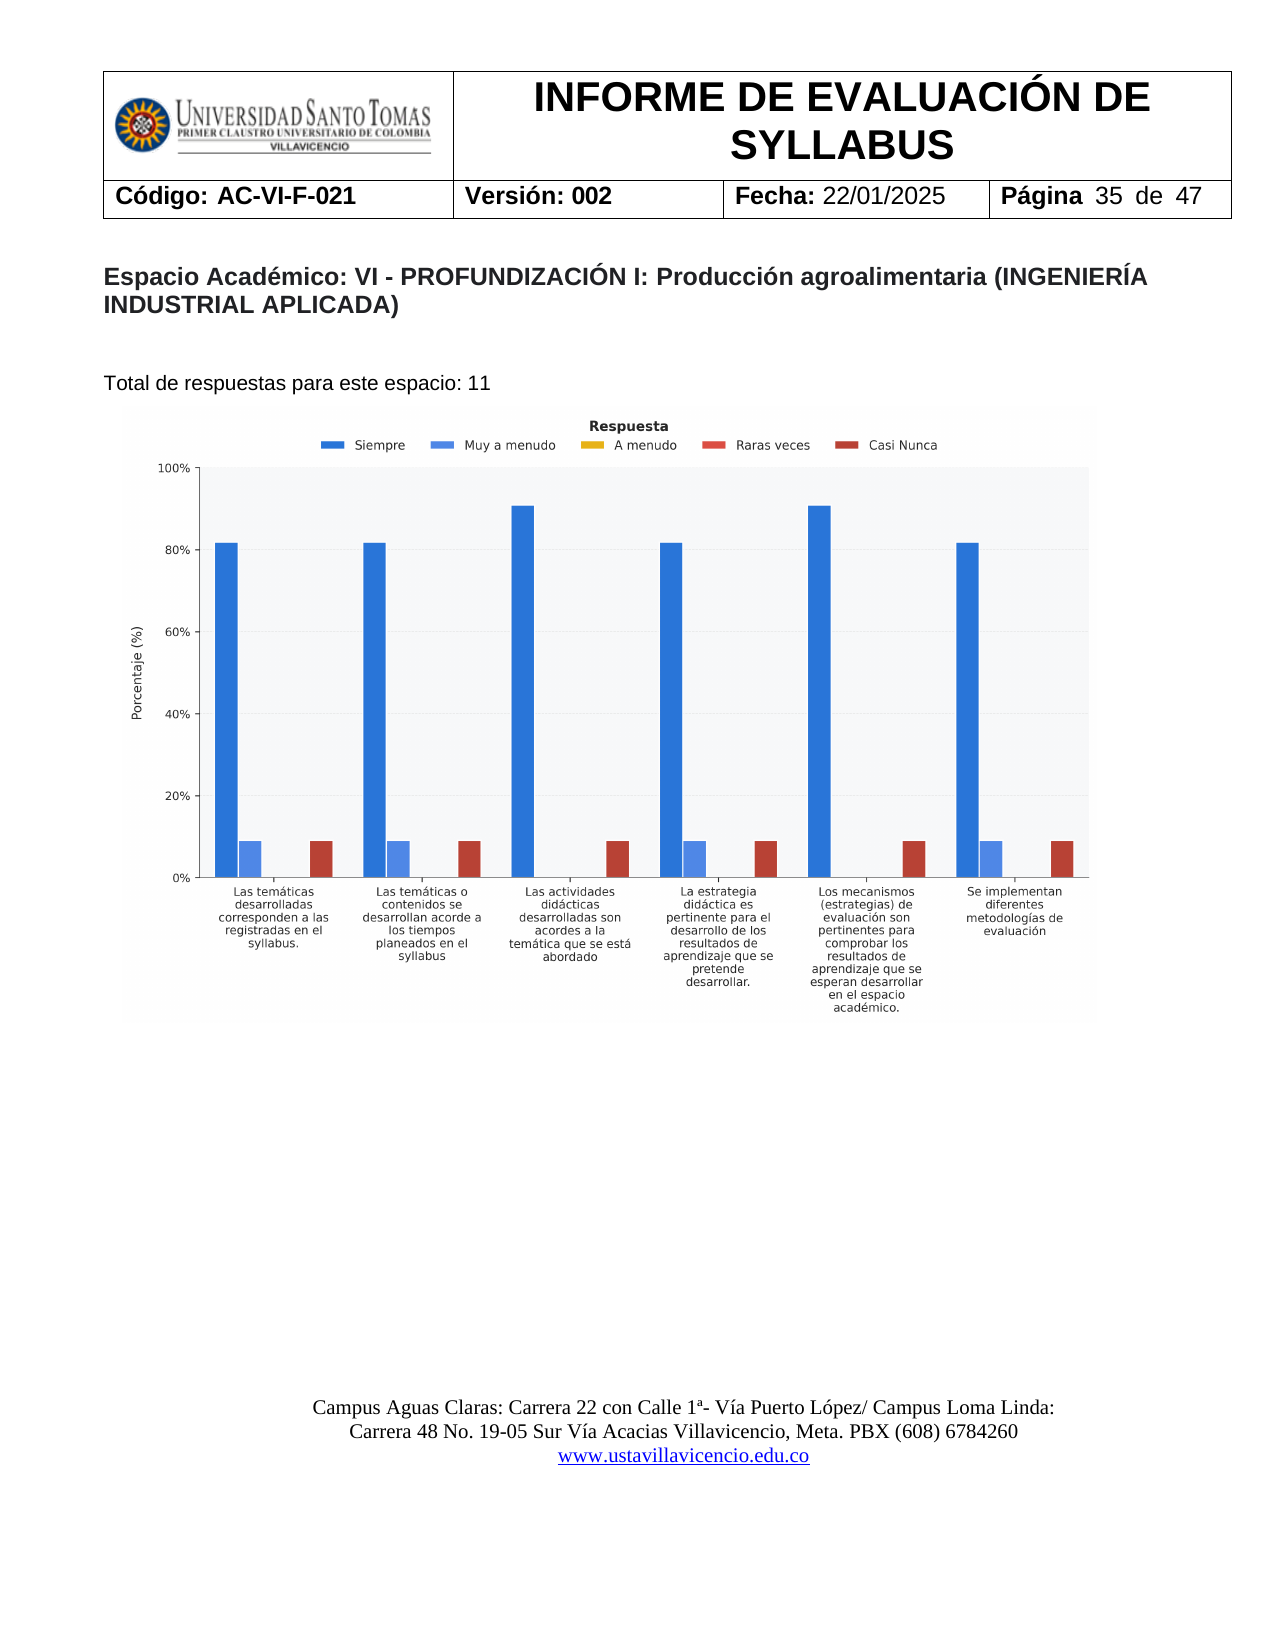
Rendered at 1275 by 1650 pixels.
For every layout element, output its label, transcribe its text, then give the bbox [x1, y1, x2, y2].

picture [122, 406, 1098, 1023]
text Espacio Académico: VI - PROFUNDIZACIÓN I: Producción agroalimentaria (INGENIERÍA INDUSTRIAL APLICADA) [103, 262, 1231, 319]
text Total de respuestas para este espacio: 11 [103, 370, 1231, 394]
picture [114, 97, 432, 154]
